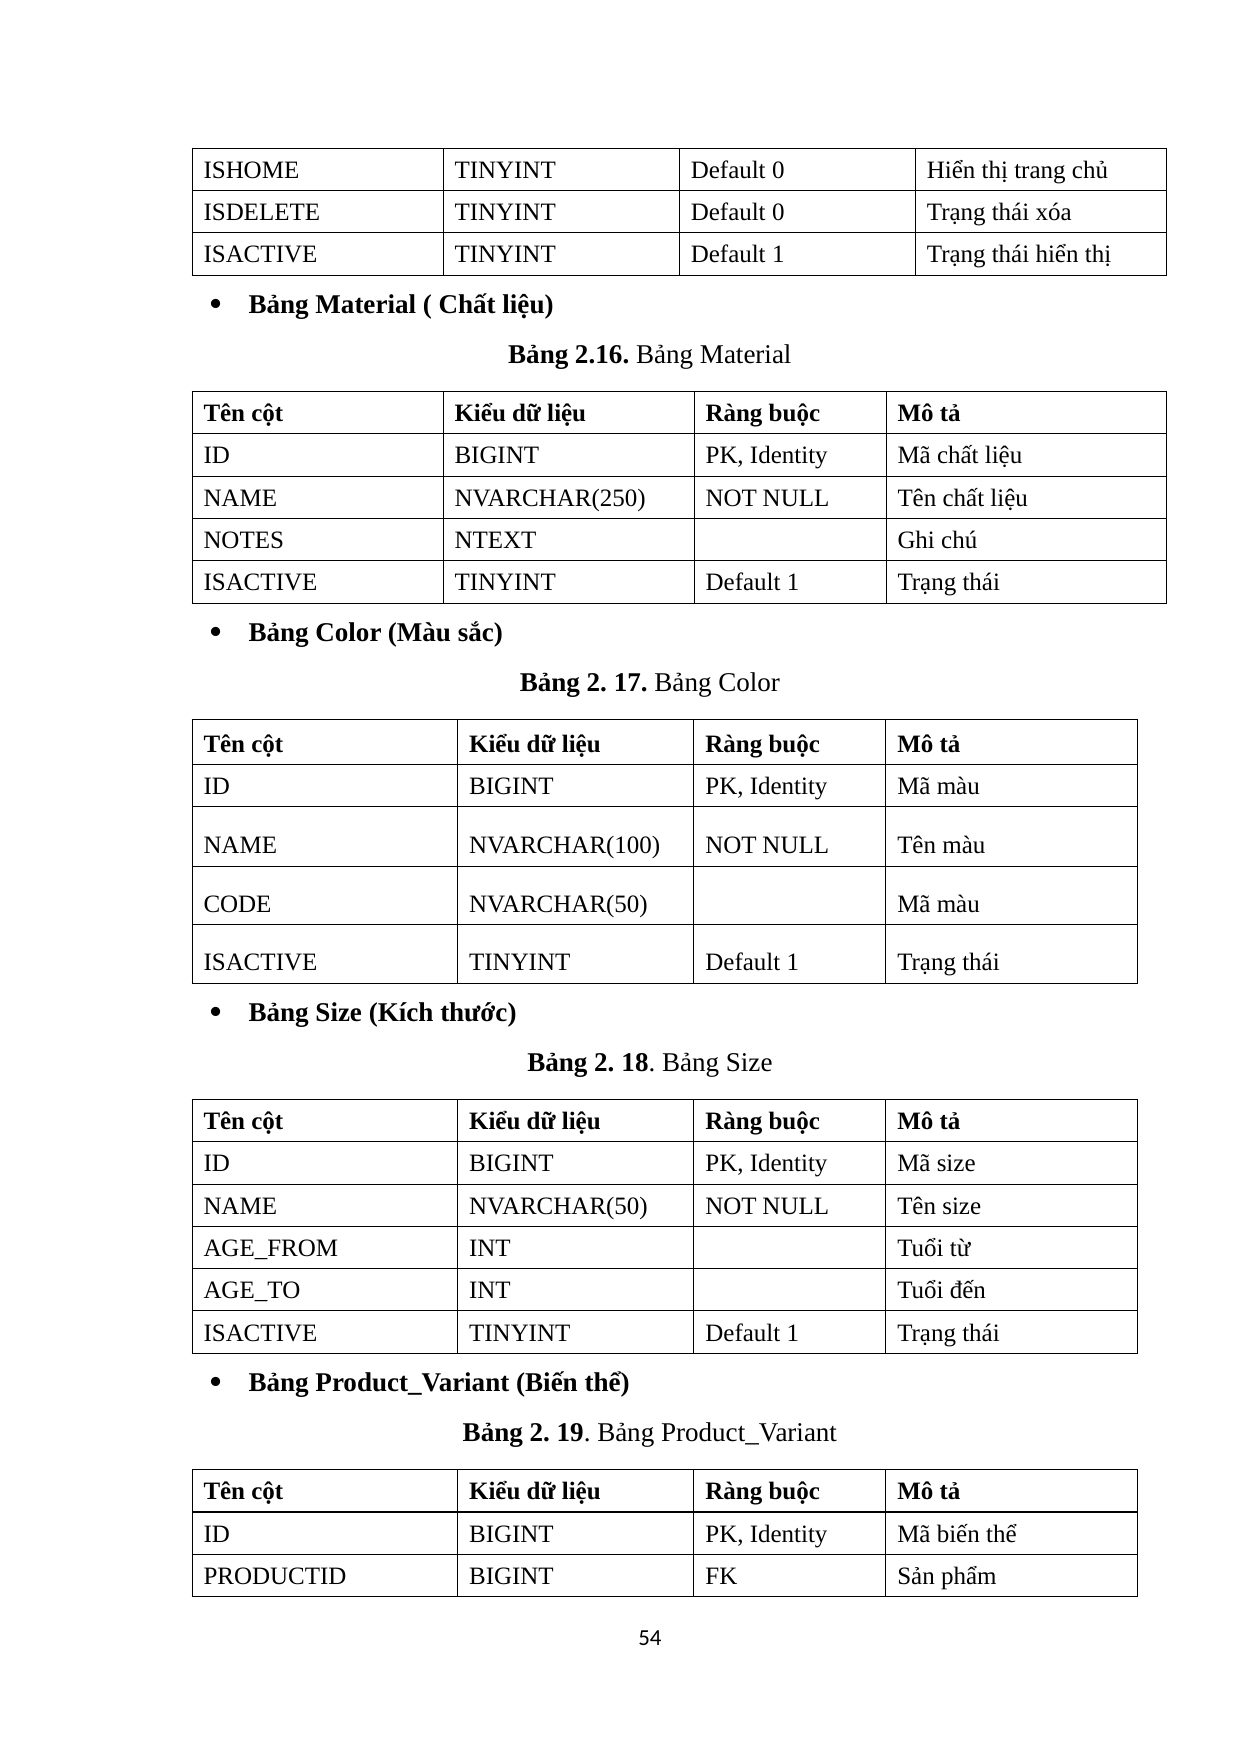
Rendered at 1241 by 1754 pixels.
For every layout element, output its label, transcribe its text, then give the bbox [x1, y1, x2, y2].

table_cell TINYINT [458, 1311, 693, 1353]
table_cell FK [694, 1555, 885, 1596]
table_header Mô tả [886, 1100, 1137, 1141]
table_cell ISHOME [193, 149, 443, 190]
table_cell NVARCHAR(100) [458, 807, 693, 866]
table_cell [695, 519, 886, 560]
table_cell BIGINT [458, 1555, 693, 1596]
table_header Ràng buộc [695, 392, 886, 433]
table_cell Tuổi đến [886, 1269, 1137, 1310]
table_cell Sản phẩm [886, 1555, 1137, 1596]
table_cell PK, Identity [695, 434, 886, 476]
table_cell Mã chất liệu [887, 434, 1166, 476]
table_cell Trạng thái xóa [916, 191, 1166, 232]
list Bảng Product_Variant (Biến thể) [211, 1366, 1122, 1397]
table_header Tên cột [193, 720, 457, 764]
table_cell INT [458, 1269, 693, 1310]
table_cell Mã size [886, 1142, 1137, 1183]
table_header Mô tả [887, 392, 1166, 433]
table_cell PK, Identity [694, 1142, 885, 1183]
table_header Tên cột [193, 392, 443, 433]
table_cell BIGINT [458, 1513, 693, 1554]
table_cell ID [193, 1513, 457, 1554]
table_cell TINYINT [444, 191, 679, 232]
table_cell NOT NULL [694, 1185, 885, 1226]
table_header Ràng buộc [694, 720, 885, 764]
table_cell TINYINT [444, 561, 694, 602]
table_cell ISACTIVE [193, 1311, 457, 1353]
table_cell AGE_TO [193, 1269, 457, 1310]
table_cell Tên màu [886, 807, 1137, 866]
table_cell ISACTIVE [193, 233, 443, 274]
text Bảng 2. 18. Bảng Size [177, 1046, 1122, 1077]
table_cell BIGINT [444, 434, 694, 476]
table_cell TINYINT [458, 925, 693, 982]
table_cell Default 1 [694, 925, 885, 982]
table_cell AGE_FROM [193, 1227, 457, 1268]
table_header Tên cột [193, 1100, 457, 1141]
text Bảng 2. 19. Bảng Product_Variant [177, 1416, 1122, 1447]
table_cell ISACTIVE [193, 925, 457, 982]
table_header Kiểu dữ liệu [444, 392, 694, 433]
table_cell Hiển thị trang chủ [916, 149, 1166, 190]
table_cell NOT NULL [695, 477, 886, 518]
table_cell PK, Identity [694, 765, 885, 806]
table_cell Tuổi từ [886, 1227, 1137, 1268]
table_cell Ghi chú [887, 519, 1166, 560]
list Bảng Material ( Chất liệu) [211, 288, 1122, 319]
table_cell Default 1 [695, 561, 886, 602]
table_cell Mã biến thể [886, 1513, 1137, 1554]
table_cell NVARCHAR(50) [458, 867, 693, 924]
list Bảng Size (Kích thước) [211, 996, 1122, 1027]
table_cell ISDELETE [193, 191, 443, 232]
text Bảng 2.16. Bảng Material [177, 338, 1122, 369]
table_cell NAME [193, 1185, 457, 1226]
table_cell NAME [193, 807, 457, 866]
text Bảng 2. 17. Bảng Color [177, 666, 1122, 697]
table_cell NOT NULL [694, 807, 885, 866]
table_cell Default 0 [680, 149, 915, 190]
table_cell NAME [193, 477, 443, 518]
table_cell PRODUCTID [193, 1555, 457, 1596]
table_cell INT [458, 1227, 693, 1268]
table_cell Trạng thái [886, 1311, 1137, 1353]
table_header Kiểu dữ liệu [458, 1470, 693, 1511]
table_header Ràng buộc [694, 1470, 885, 1511]
table_header Tên cột [193, 1470, 457, 1511]
table_cell BIGINT [458, 1142, 693, 1183]
table_cell Trạng thái [886, 925, 1137, 982]
table_cell Mã màu [886, 867, 1137, 924]
table_header Mô tả [886, 1470, 1137, 1511]
table_header Mô tả [886, 720, 1137, 764]
table_cell Trạng thái [887, 561, 1166, 602]
table_header Kiểu dữ liệu [458, 720, 693, 764]
table_header Kiểu dữ liệu [458, 1100, 693, 1141]
table_cell ISACTIVE [193, 561, 443, 602]
table_cell NTEXT [444, 519, 694, 560]
table_cell Tên chất liệu [887, 477, 1166, 518]
table_cell NVARCHAR(50) [458, 1185, 693, 1226]
table_cell [694, 1227, 885, 1268]
list Bảng Color (Màu sắc) [211, 616, 1122, 647]
table_cell ID [193, 434, 443, 476]
table_cell TINYINT [444, 233, 679, 274]
table_cell [694, 867, 885, 924]
table_cell ID [193, 1142, 457, 1183]
table_cell NOTES [193, 519, 443, 560]
table_cell [694, 1269, 885, 1310]
table_cell Default 1 [694, 1311, 885, 1353]
table_cell BIGINT [458, 765, 693, 806]
table_cell CODE [193, 867, 457, 924]
table_cell TINYINT [444, 149, 679, 190]
table_cell PK, Identity [694, 1513, 885, 1554]
table_cell NVARCHAR(250) [444, 477, 694, 518]
table_cell Default 0 [680, 191, 915, 232]
table_header Ràng buộc [694, 1100, 885, 1141]
table_cell Trạng thái hiển thị [916, 233, 1166, 274]
table_cell Tên size [886, 1185, 1137, 1226]
table_cell ID [193, 765, 457, 806]
table_cell Default 1 [680, 233, 915, 274]
table_cell Mã màu [886, 765, 1137, 806]
